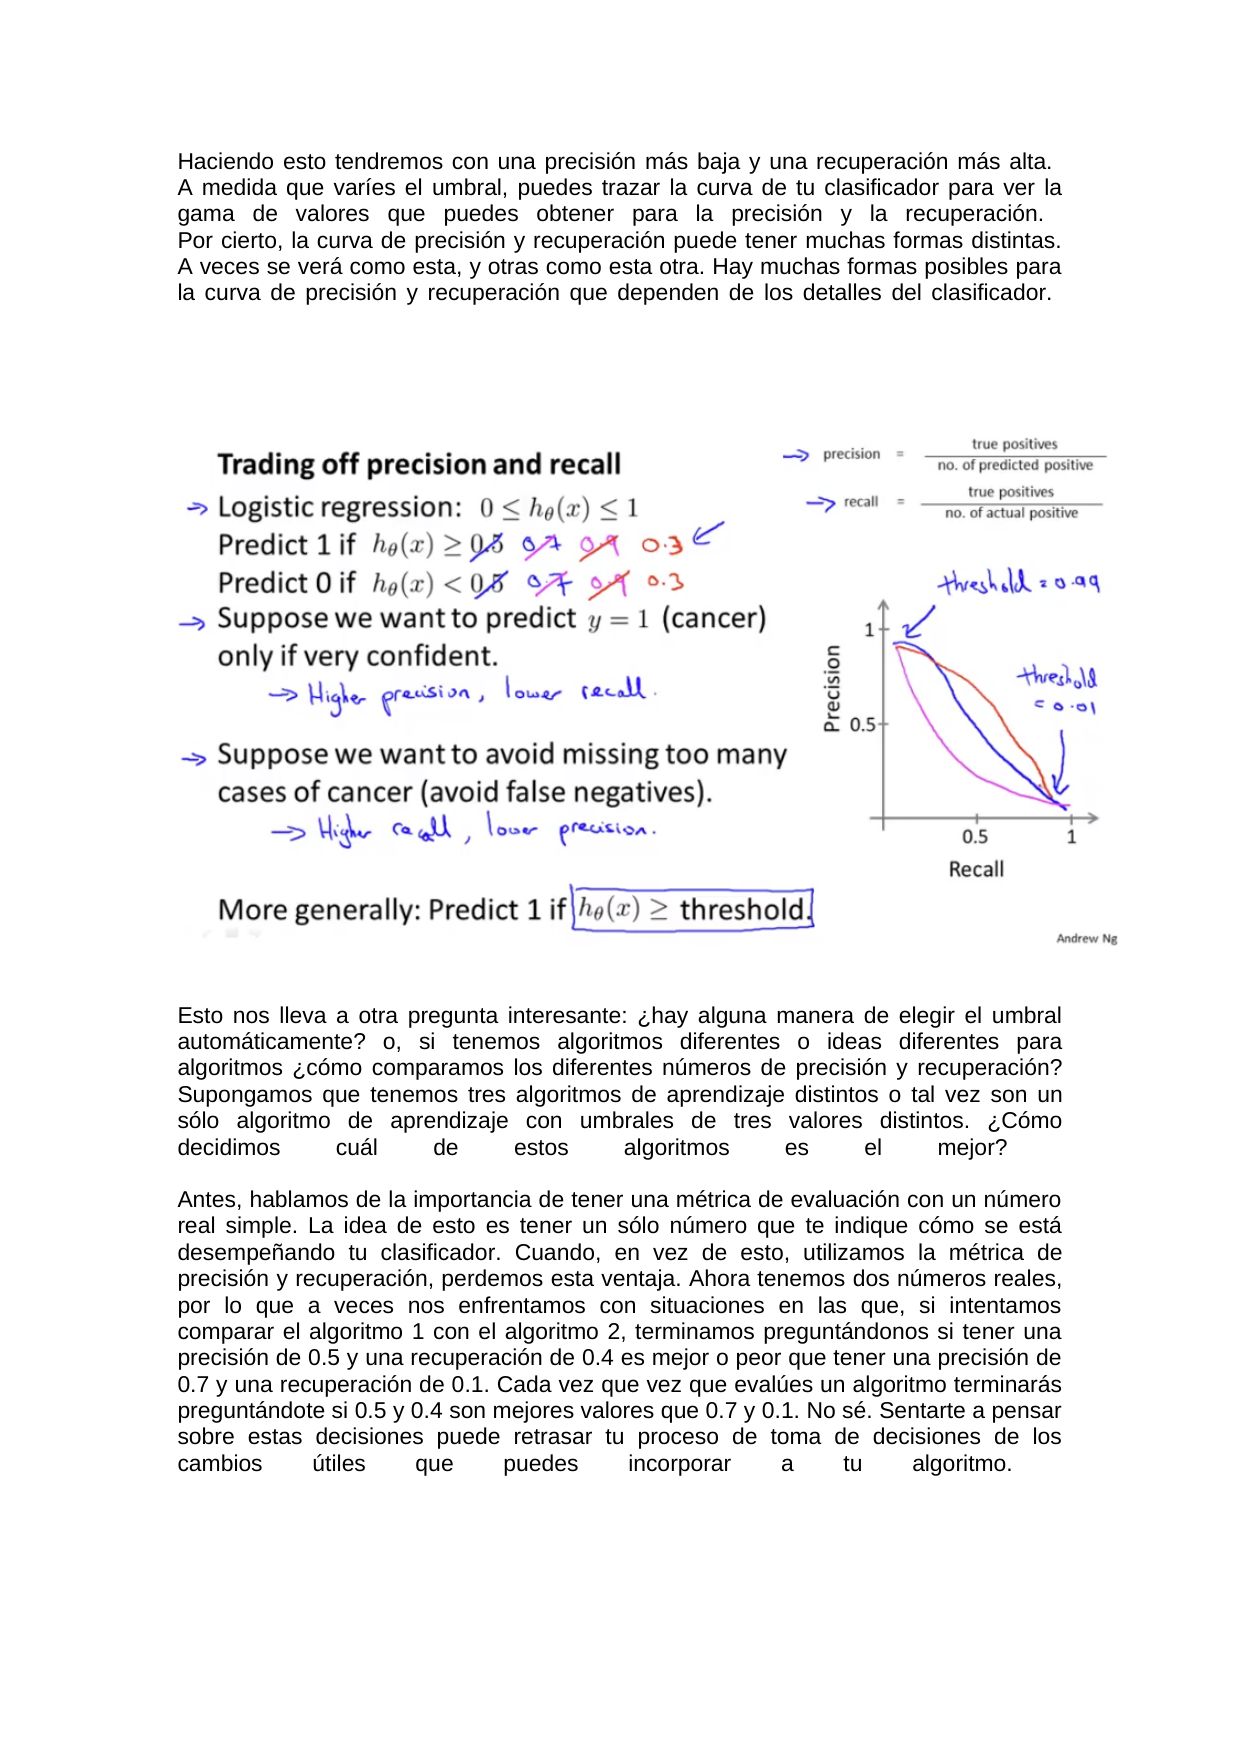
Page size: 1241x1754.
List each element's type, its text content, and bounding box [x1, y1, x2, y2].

picture [177, 416, 1118, 947]
text Esto nos lleva a otra pregunta interesante: ¿hay alguna manera de elegir el umbral automáticamente? o, si tenemos algoritmos diferentes o ideas diferentes para algoritmos ¿cómo comparamos los diferentes números de precisión y recuperación? Supongamos que tenemos tres algoritmos de aprendizaje distintos o tal vez son un sólo algoritmo de aprendizaje con umbrales de tres valores distintos. ¿Cómo decidimos cuál de estos algoritmos es el mejor? Antes, hablamos de la importancia de tener una métrica de evaluación con un número real simple. La idea de esto es tener un sólo número que te indique cómo se está desempeñando tu clasificador. Cuando, en vez de esto, utilizamos la métrica de precisión y recuperación, perdemos esta ventaja. Ahora tenemos dos números reales, por lo que a veces nos enfrentamos con situaciones en las que, si intentamos comparar el algoritmo 1 con el algoritmo 2, terminamos preguntándonos si tener una precisión de 0.5 y una recuperación de 0.4 es mejor o peor que tener una precisión de 0.7 y una recuperación de 0.1. Cada vez que vez que evalúes un algoritmo terminarás preguntándote si 0.5 y 0.4 son mejores valores que 0.7 y 0.1. No sé. Sentarte a pensar sobre estas decisiones puede retrasar tu proceso de toma de decisiones de los cambios útiles que puedes incorporar a tu algoritmo. [177, 1002, 1063, 1531]
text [177, 148, 1063, 361]
